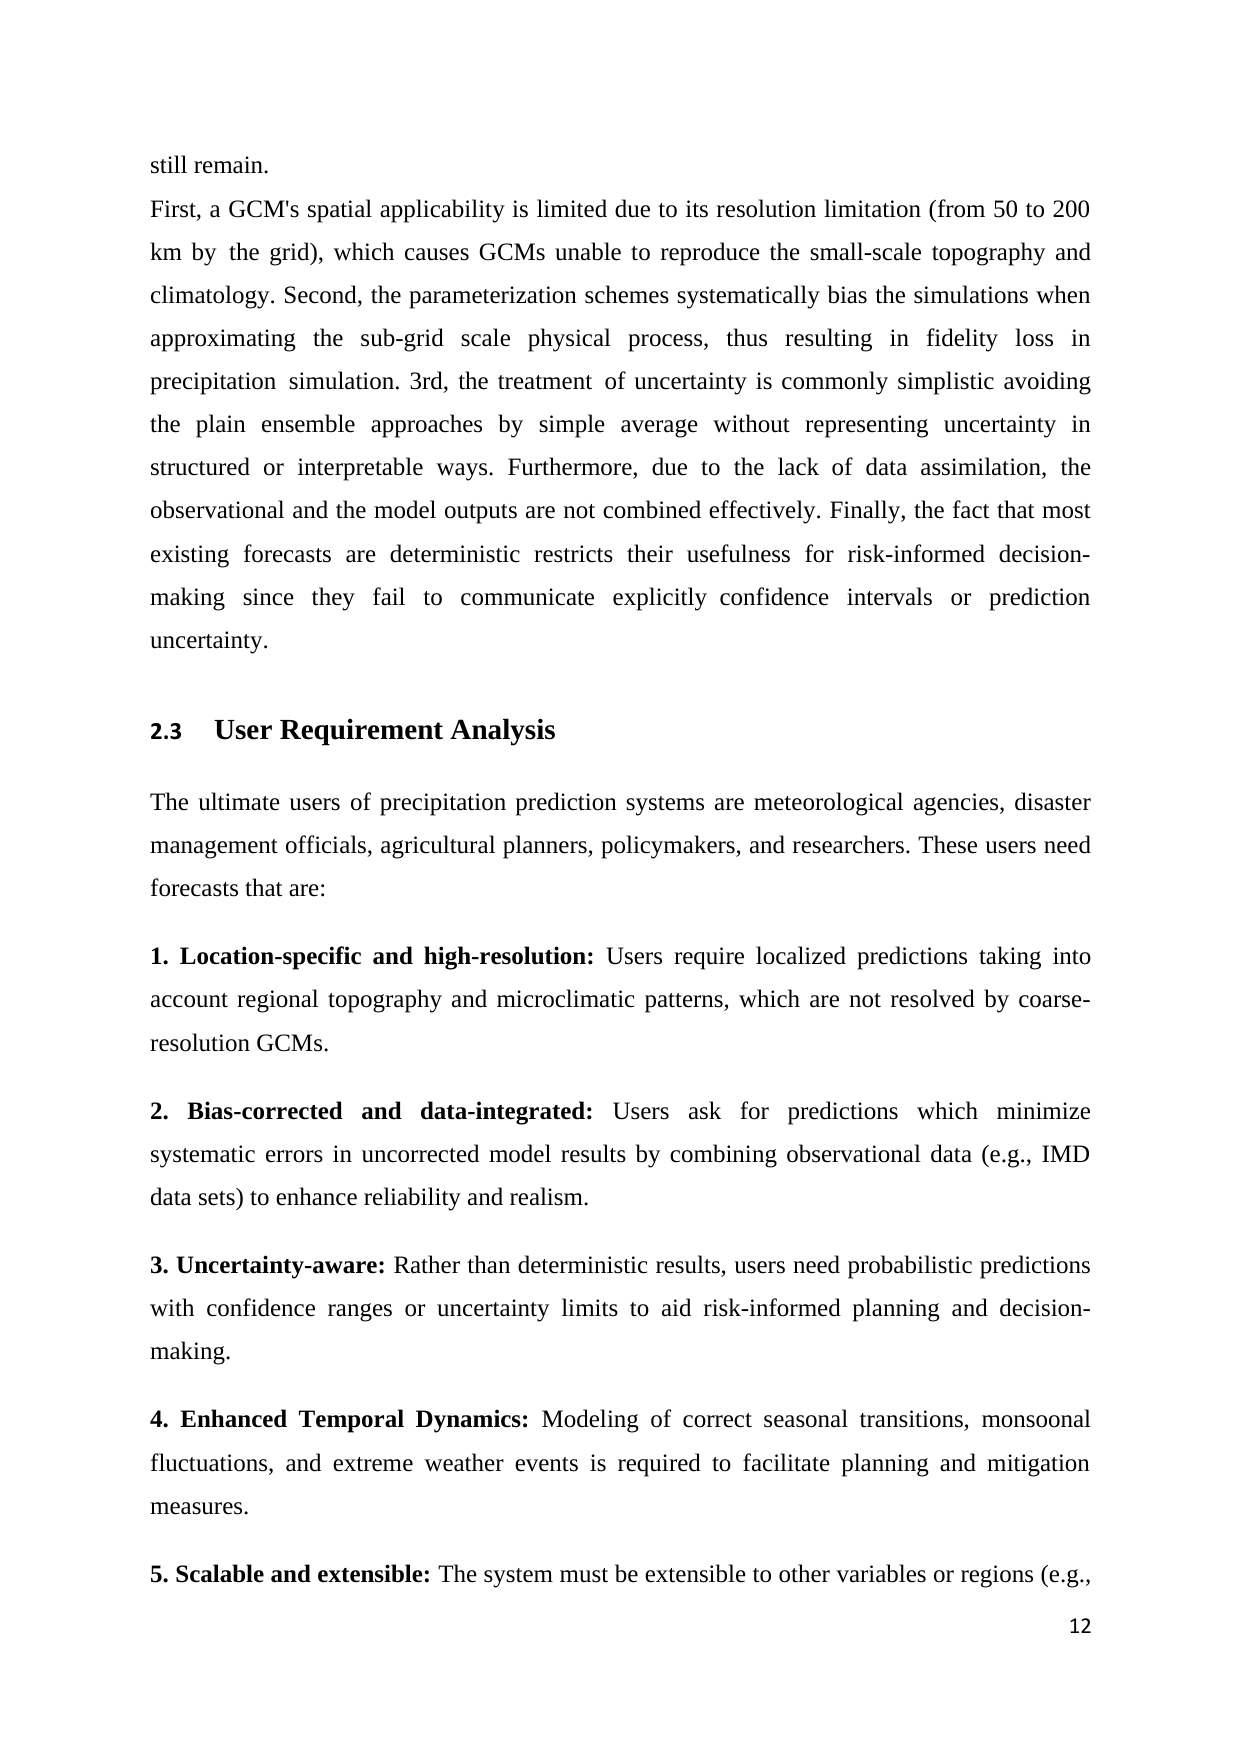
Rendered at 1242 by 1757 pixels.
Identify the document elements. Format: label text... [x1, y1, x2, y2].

text The ultimate users of precipitation prediction systems are meteorological agencies, disaster management officials, agricultural planners, policymakers, and researchers. These users need forecasts that are: [150, 787, 1092, 902]
text First, a GCM's spatial applicability is limited due to its resolution limitation (from 50 to 200 km by the grid), which causes GCMs unable to reproduce the small-scale topography and climatology. Second, the parameterization schemes systematically bias the simulations when approximating the sub-grid scale physical process, thus resulting in fidelity loss in precipitation simulation. 3rd, the treatment of uncertainty is commonly simplistic avoiding the plain ensemble approaches by simple average without representing uncertainty in structured or interpretable ways. Furthermore, due to the lack of data assimilation, the observational and the model outputs are not combined effectively. Finally, the fact that most existing forecasts are deterministic restricts their usefulness for risk-informed decision-making since they fail to communicate explicitly confidence intervals or prediction uncertainty. [150, 194, 1092, 654]
text 2. Bias-corrected and data-integrated: Users ask for predictions which minimize systematic errors in uncorrected model results by combining observational data (e.g., IMD data sets) to enhance reliability and realism. [150, 1096, 1092, 1211]
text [150, 1559, 1092, 1588]
text 4. Enhanced Temporal Dynamics: Modeling of correct seasonal transitions, monsoonal fluctuations, and extreme weather events is required to facilitate planning and mitigation measures. [150, 1404, 1092, 1519]
text 3. Uncertainty-aware: Rather than deterministic results, users need probabilistic predictions with confidence ranges or uncertainty limits to aid risk-informed planning and decision-making. [150, 1250, 1092, 1365]
text 1. Location-specific and high-resolution: Users require localized predictions taking into account regional topography and microclimatic patterns, which are not resolved by coarse-resolution GCMs. [150, 941, 1092, 1056]
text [150, 150, 1092, 179]
subtitle User Requirement Analysis [150, 712, 1092, 745]
